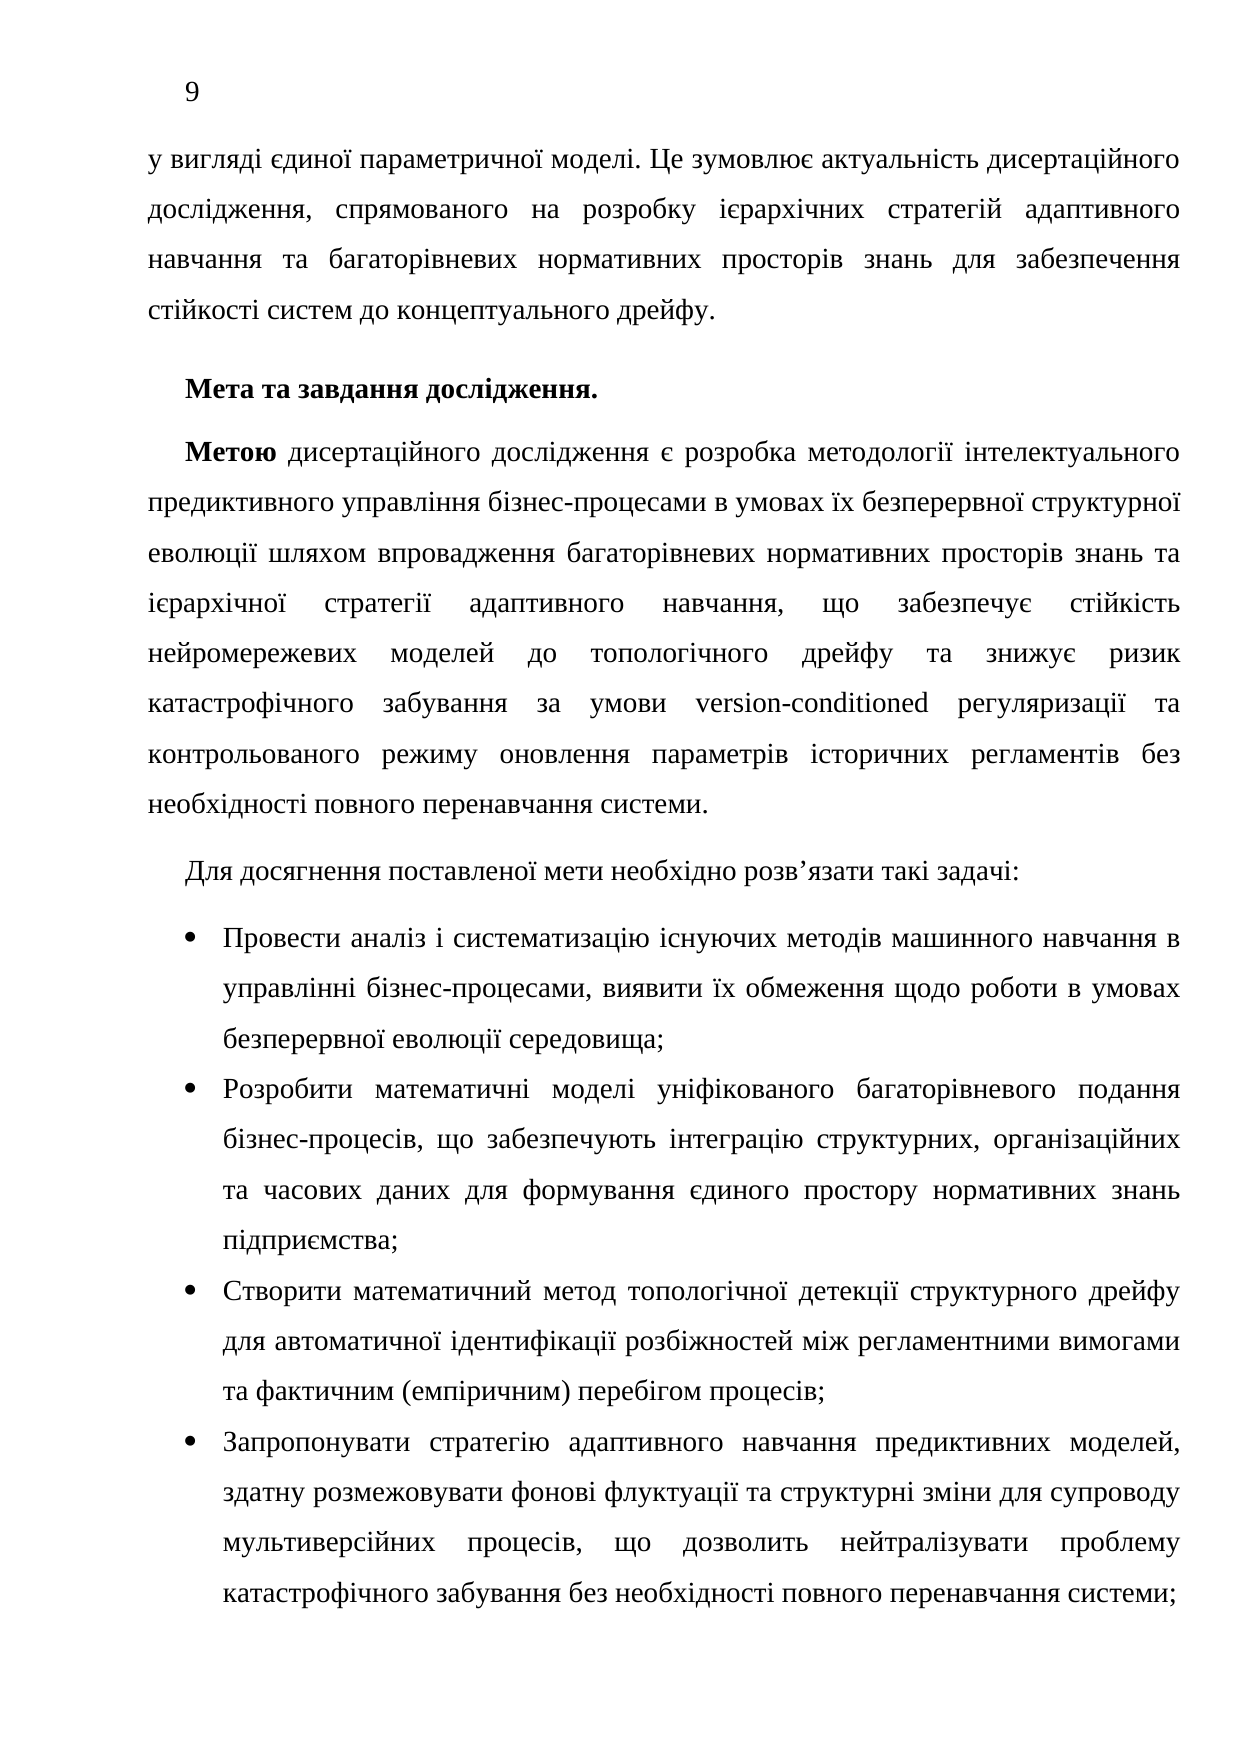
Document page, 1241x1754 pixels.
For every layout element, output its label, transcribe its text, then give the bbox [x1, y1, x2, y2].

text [148, 141, 1181, 325]
subtitle Мета та завдання дослідження. [148, 371, 1181, 405]
text Метою дисертаційного дослідження є розробка методології інтелектуального предиктивного управління бізнес-процесами в умовах їх безперервної структурної еволюції шляхом впровадження багаторівневих нормативних просторів знань та ієрархічної стратегії адаптивного навчання, що забезпечує стійкість нейромережевих моделей до топологічного дрейфу та знижує ризик катастрофічного забування за умови version-conditioned регуляризації та контрольованого режиму оновлення параметрів історичних регламентів без необхідності повного перенавчання системи. [148, 434, 1181, 820]
list Запропонувати стратегію адаптивного навчання предиктивних моделей, здатну розмежовувати фонові флуктуації та структурні зміни для супроводу мультиверсійних процесів, що дозволить нейтралізувати проблему катастрофічного забування без необхідності повного перенавчання системи; [185, 1424, 1181, 1608]
text Для досягнення поставленої мети необхідно розв’язати такі задачі: [148, 853, 1181, 887]
list Розробити математичні моделі уніфікованого багаторівневого подання бізнес-процесів, що забезпечують інтеграцію структурних, організаційних та часових даних для формування єдиного простору нормативних знань підприємства; [185, 1071, 1181, 1256]
list Створити математичний метод топологічної детекції структурного дрейфу для автоматичної ідентифікації розбіжностей між регламентними вимогами та фактичним (емпіричним) перебігом процесів; [185, 1273, 1181, 1407]
list Провести аналіз і систематизацію існуючих методів машинного навчання в управлінні бізнес-процесами, виявити їх обмеження щодо роботи в умовах безперервної еволюції середовища; [185, 920, 1181, 1054]
